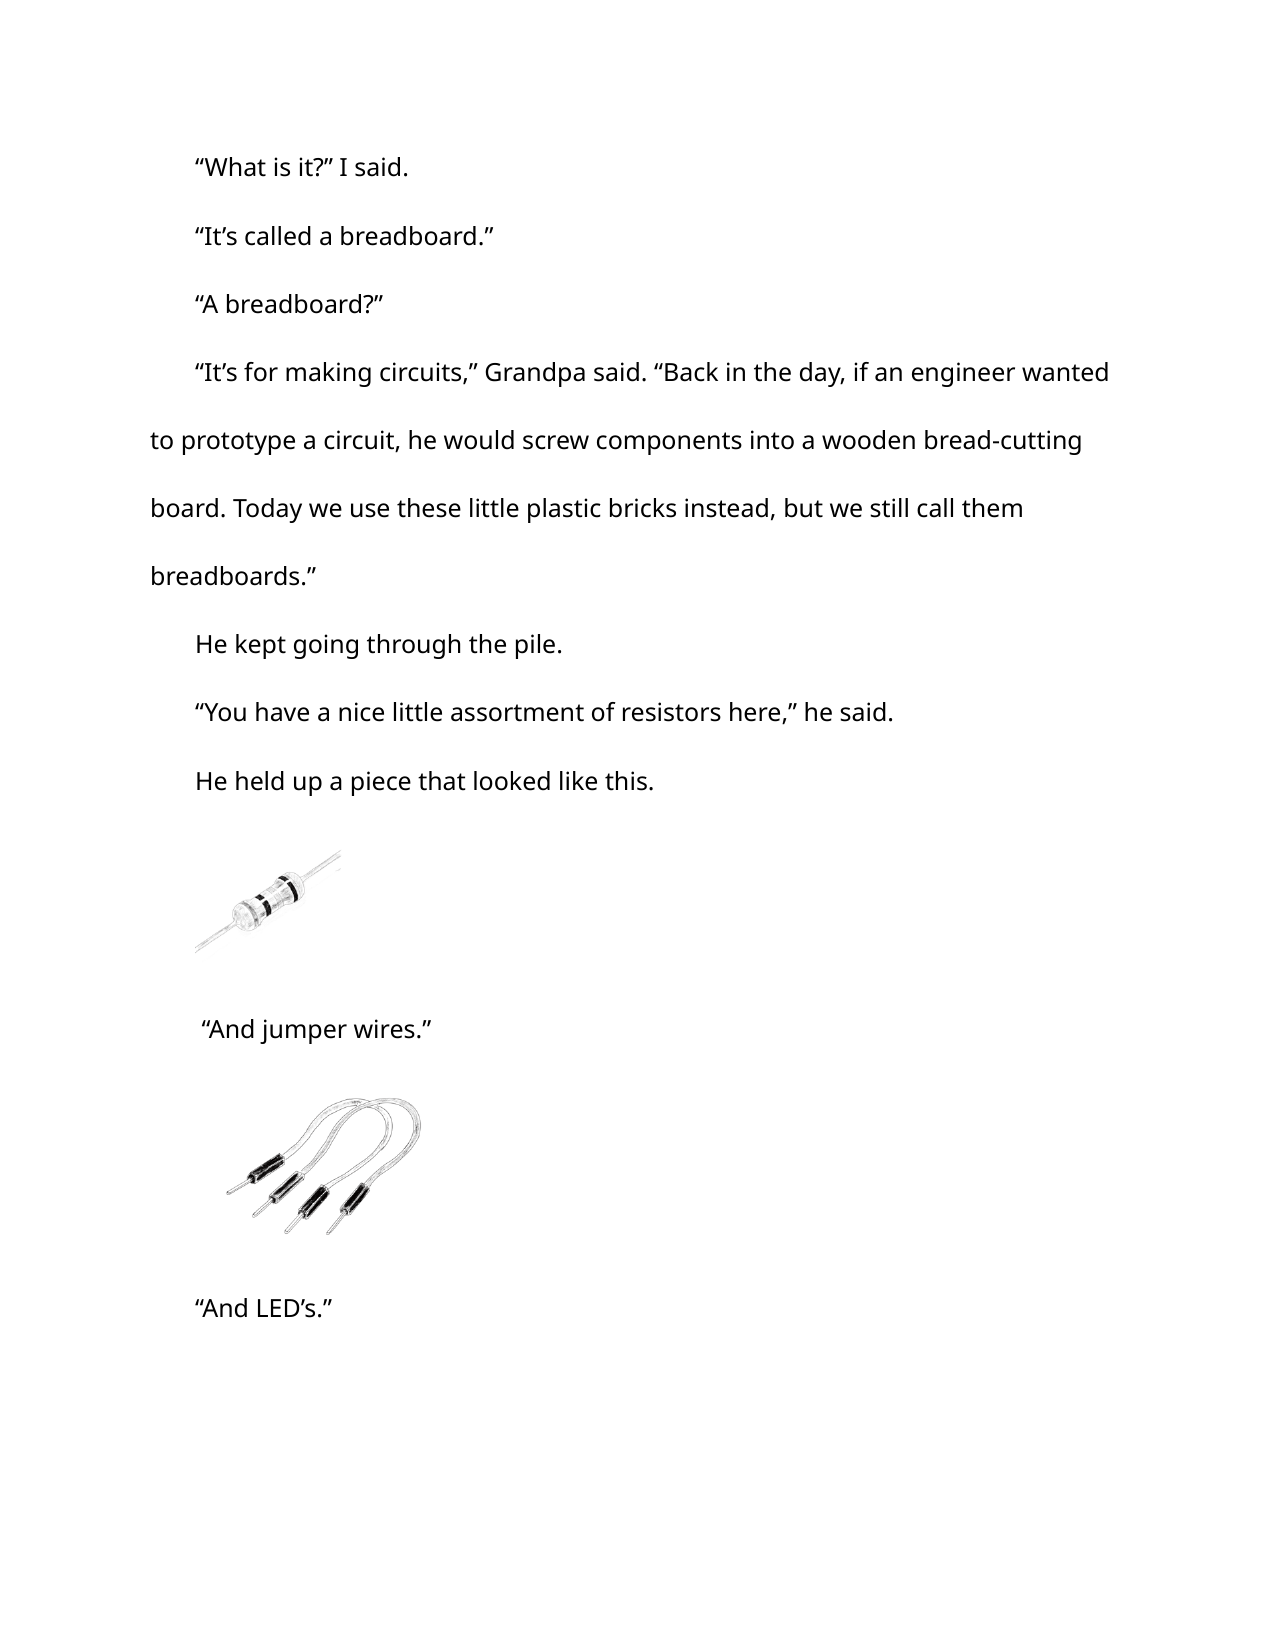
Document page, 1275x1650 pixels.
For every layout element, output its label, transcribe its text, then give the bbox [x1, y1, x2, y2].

text “A breadboard?” [150, 286, 1125, 320]
picture [195, 1079, 461, 1257]
text “You have a nice little assortment of resistors here,” he said. [150, 695, 1125, 729]
text “What is it?” I said. [150, 150, 1125, 184]
text He held up a piece that looked like this. [150, 763, 1125, 797]
text “It’s for making circuits,” Grandpa said. “Back in the day, if an engineer wanted to prototype a circuit, he would screw components into a wooden bread-cutting board. Today we use these little plastic bricks instead, but we still call them breadboards.” [150, 354, 1125, 593]
picture [195, 831, 342, 978]
text “And LED’s.” [150, 1291, 1125, 1325]
text He kept going through the pile. [150, 627, 1125, 661]
text “It’s called a breadboard.” [150, 218, 1125, 252]
text “And jumper wires.” [150, 1012, 1125, 1046]
